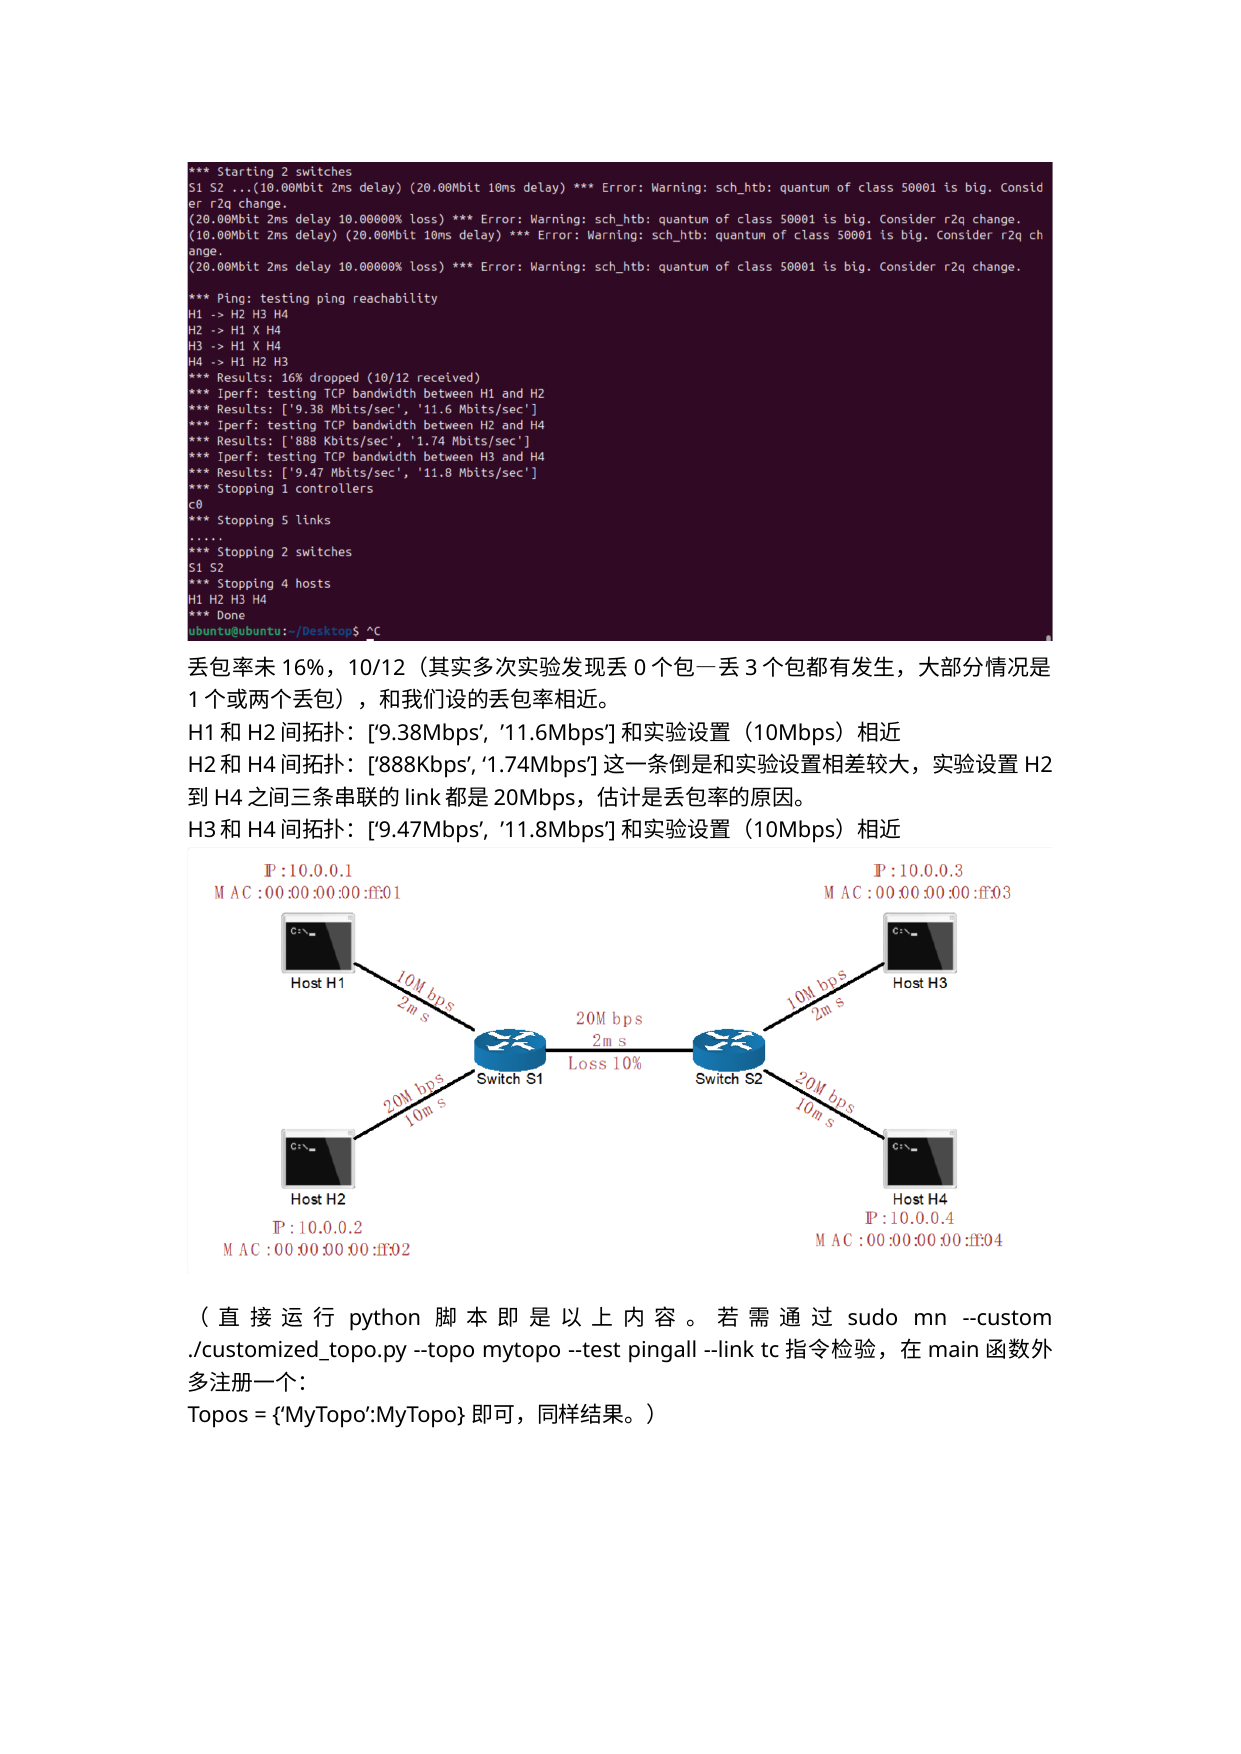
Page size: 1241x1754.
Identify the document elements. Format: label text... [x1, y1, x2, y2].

picture [187, 162, 1053, 641]
picture [187, 844, 1053, 1274]
text Topos = {‘MyTopo’:MyTopo} 即可，同样结果。） [187, 1397, 1053, 1429]
text 丢包率未16%，10/12（其实多次实验发现丢0个包—丢3个包都有发生，大部分情况是1个或两个丢包），和我们设的丢包率相近。 [187, 649, 1053, 714]
text H1和H2间拓扑：[‘9.38Mbps’, ’11.6Mbps’] 和实验设置（10Mbps）相近 [187, 714, 1053, 747]
text （直接运行python脚本即是以上内容。若需通过sudo mn --custom ./customized_topo.py --topo mytopo --test pingall --link tc指令检验，在main函数外多注册一个： [187, 1299, 1053, 1397]
text H3和H4间拓扑：[‘9.47Mbps’, ’11.8Mbps’] 和实验设置（10Mbps）相近 [187, 812, 1053, 844]
text H2和H4间拓扑：[‘888Kbps’, ‘1.74Mbps’] 这一条倒是和实验设置相差较大，实验设置H2到H4之间三条串联的link都是20Mbps，估计是丢包率的原因。 [187, 747, 1053, 812]
